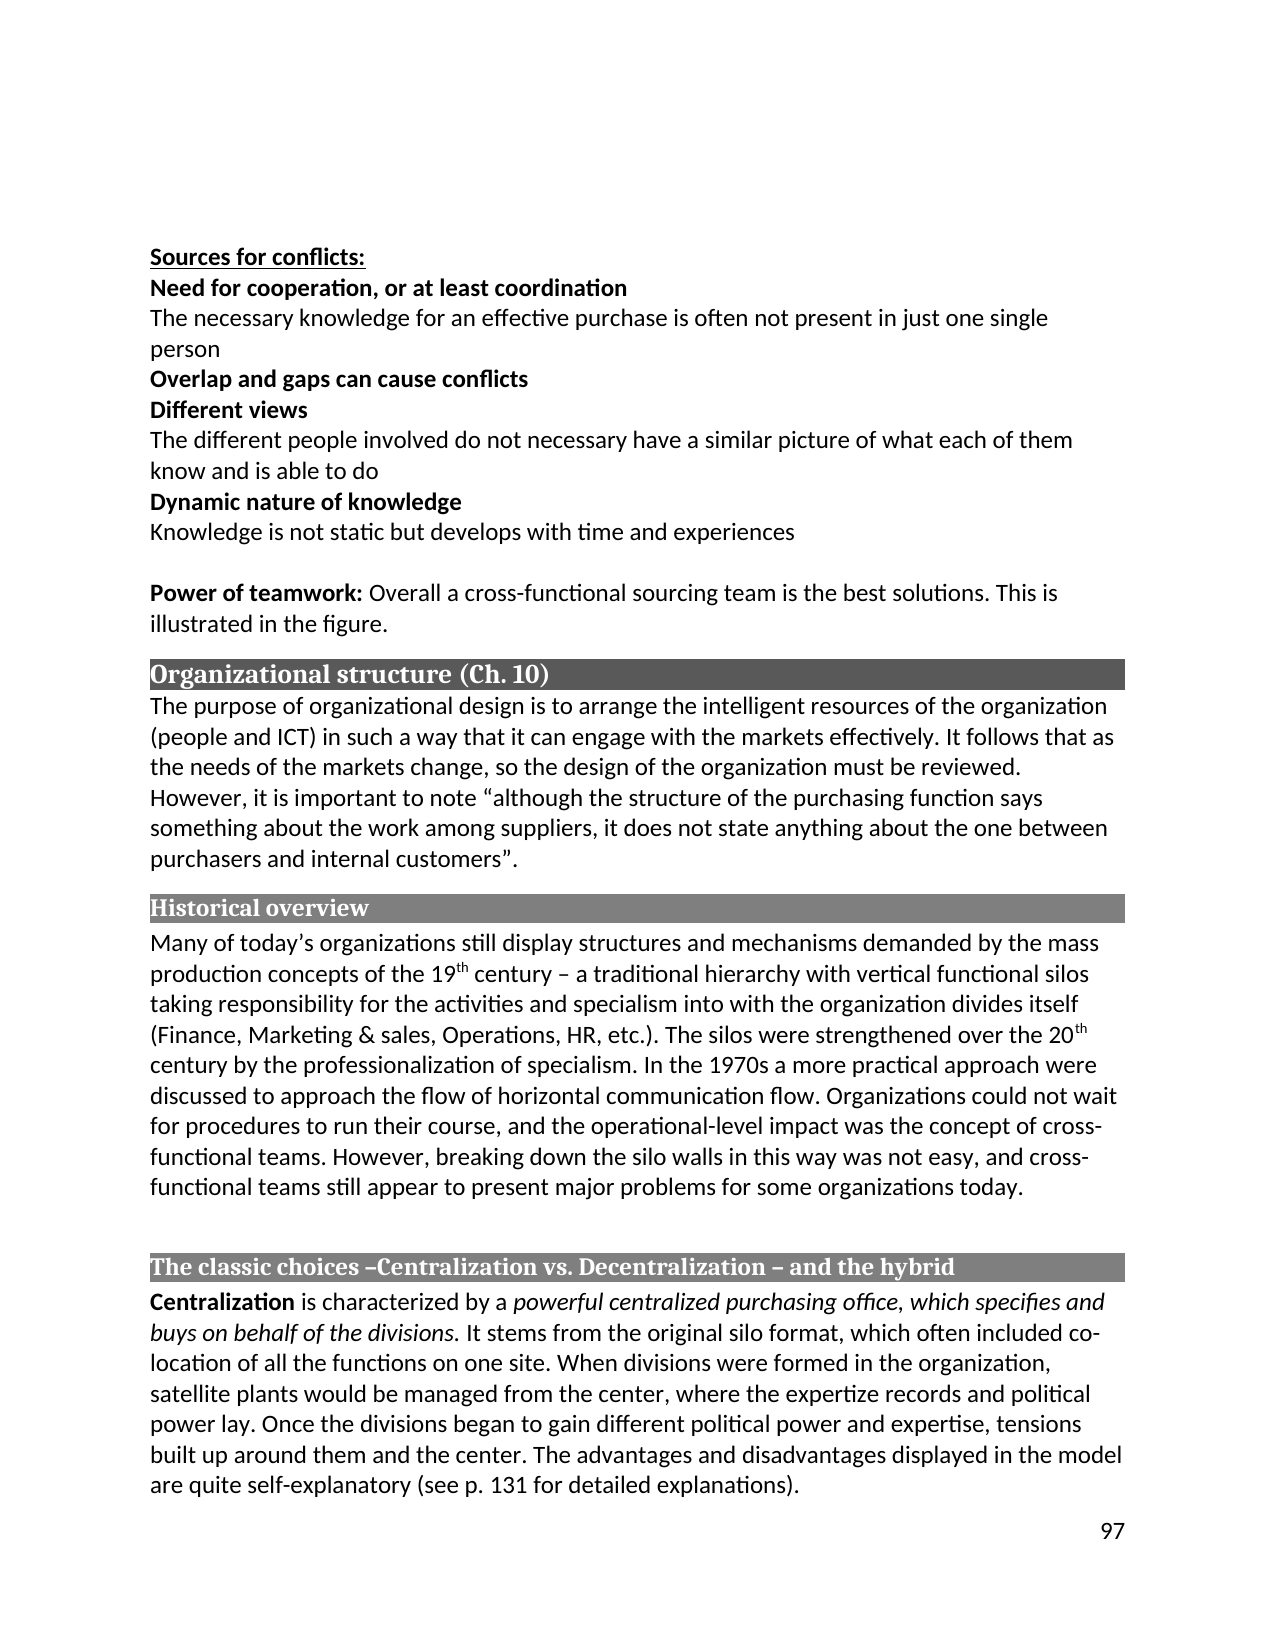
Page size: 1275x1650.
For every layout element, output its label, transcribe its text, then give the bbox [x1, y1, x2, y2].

text The different people involved do not necessary have a similar picture of what each of them know and is able to do [150, 425, 1125, 486]
text Power of teamwork: Overall a cross-functional sourcing team is the best solutions. This is illustrated in the figure. [150, 577, 1125, 638]
text Different views [150, 394, 1125, 425]
subtitle Organizational structure (Ch. 10) [150, 659, 1125, 690]
text Knowledge is not static but develops with time and experiences [150, 516, 1125, 547]
text Overlap and gaps can cause conflicts [150, 364, 1125, 394]
text Dynamic nature of knowledge [150, 486, 1125, 516]
text The purpose of organizational design is to arrange the intelligent resources of the organization (people and ICT) in such a way that it can engage with the markets effectively. It follows that as the needs of the markets change, so the design of the organization must be reviewed. However, it is important to note “although the structure of the purchasing function says something about the work among suppliers, it does not state anything about the one between purchasers and internal customers”. [150, 690, 1125, 873]
text The necessary knowledge for an effective purchase is often not present in just one single person [150, 303, 1125, 364]
text Many of today’s organizations still display structures and mechanisms demanded by the mass production concepts of the 19th century – a traditional hierarchy with vertical functional silos taking responsibility for the activities and specialism into with the organization divides itself (Finance, Marketing & sales, Operations, HR, etc.). The silos were strengthened over the 20th century by the professionalization of specialism. In the 1970s a more practical approach were discussed to approach the flow of horizontal communication flow. Organizations could not wait for procedures to run their course, and the operational-level impact was the concept of cross-functional teams. However, breaking down the silo walls in this way was not easy, and cross-functional teams still appear to present major problems for some organizations today. [150, 927, 1125, 1202]
subtitle Historical overview [150, 894, 1125, 923]
text Sources for conflicts: [150, 242, 1125, 272]
text Centralization is characterized by a powerful centralized purchasing office, which specifies and buys on behalf of the divisions. It stems from the original silo format, which often included co-location of all the functions on one site. When divisions were formed in the organization, satellite plants would be managed from the center, where the expertize records and political power lay. Once the divisions began to gain different political power and expertise, tensions built up around them and the center. The advantages and disadvantages displayed in the model are quite self-explanatory (see p. 131 for detailed explanations). [150, 1286, 1125, 1500]
subtitle The classic choices –Centralization vs. Decentralization – and the hybrid [150, 1253, 1125, 1282]
text Need for cooperation, or at least coordination [150, 272, 1125, 303]
